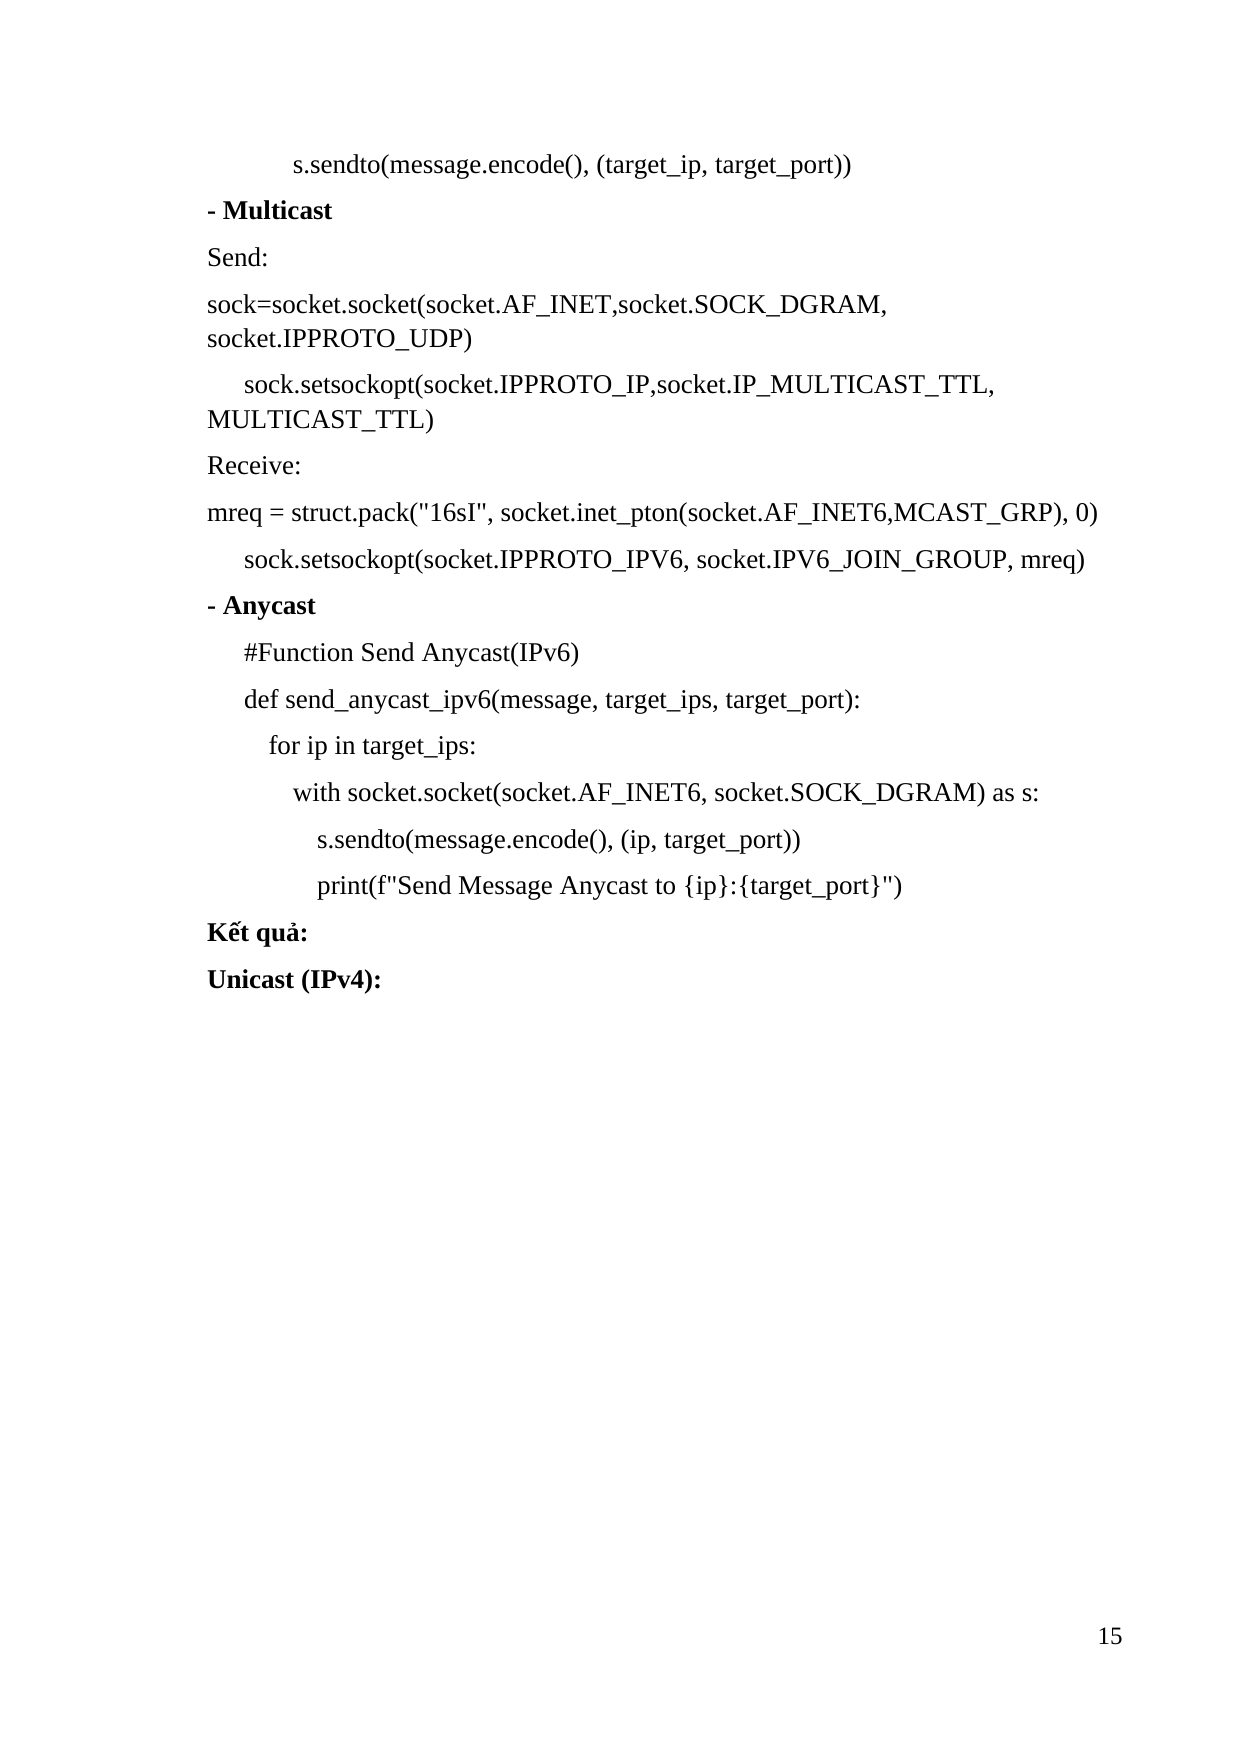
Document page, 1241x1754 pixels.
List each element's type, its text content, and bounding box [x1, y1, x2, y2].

text Send: [207, 241, 1122, 272]
text def send_anycast_ipv6(message, target_ips, target_port): [207, 683, 1122, 714]
text mreq = struct.pack("16sI", socket.inet_pton(socket.AF_INET6,MCAST_GRP), 0) [207, 496, 1122, 527]
text - Multicast [207, 194, 1122, 226]
text s.sendto(message.encode(), (ip, target_port)) [207, 823, 1122, 854]
text sock=socket.socket(socket.AF_INET,socket.SOCK_DGRAM, socket.IPPROTO_UDP) [207, 288, 1122, 353]
text - Anycast [207, 589, 1122, 621]
text with socket.socket(socket.AF_INET6, socket.SOCK_DGRAM) as s: [207, 776, 1122, 807]
text #Function Send Anycast(IPv6) [207, 636, 1122, 667]
text for ip in target_ips: [207, 729, 1122, 761]
text Unicast (IPv4): [207, 963, 1122, 994]
text print(f"Send Message Anycast to {ip}:{target_port}") [207, 869, 1122, 901]
text sock.setsockopt(socket.IPPROTO_IPV6, socket.IPV6_JOIN_GROUP, mreq) [207, 543, 1122, 574]
text Receive: [207, 449, 1122, 481]
text Kết quả: [207, 916, 1122, 947]
text s.sendto(message.encode(), (target_ip, target_port)) [207, 148, 1122, 179]
text sock.setsockopt(socket.IPPROTO_IP,socket.IP_MULTICAST_TTL, MULTICAST_TTL) [207, 368, 1122, 434]
